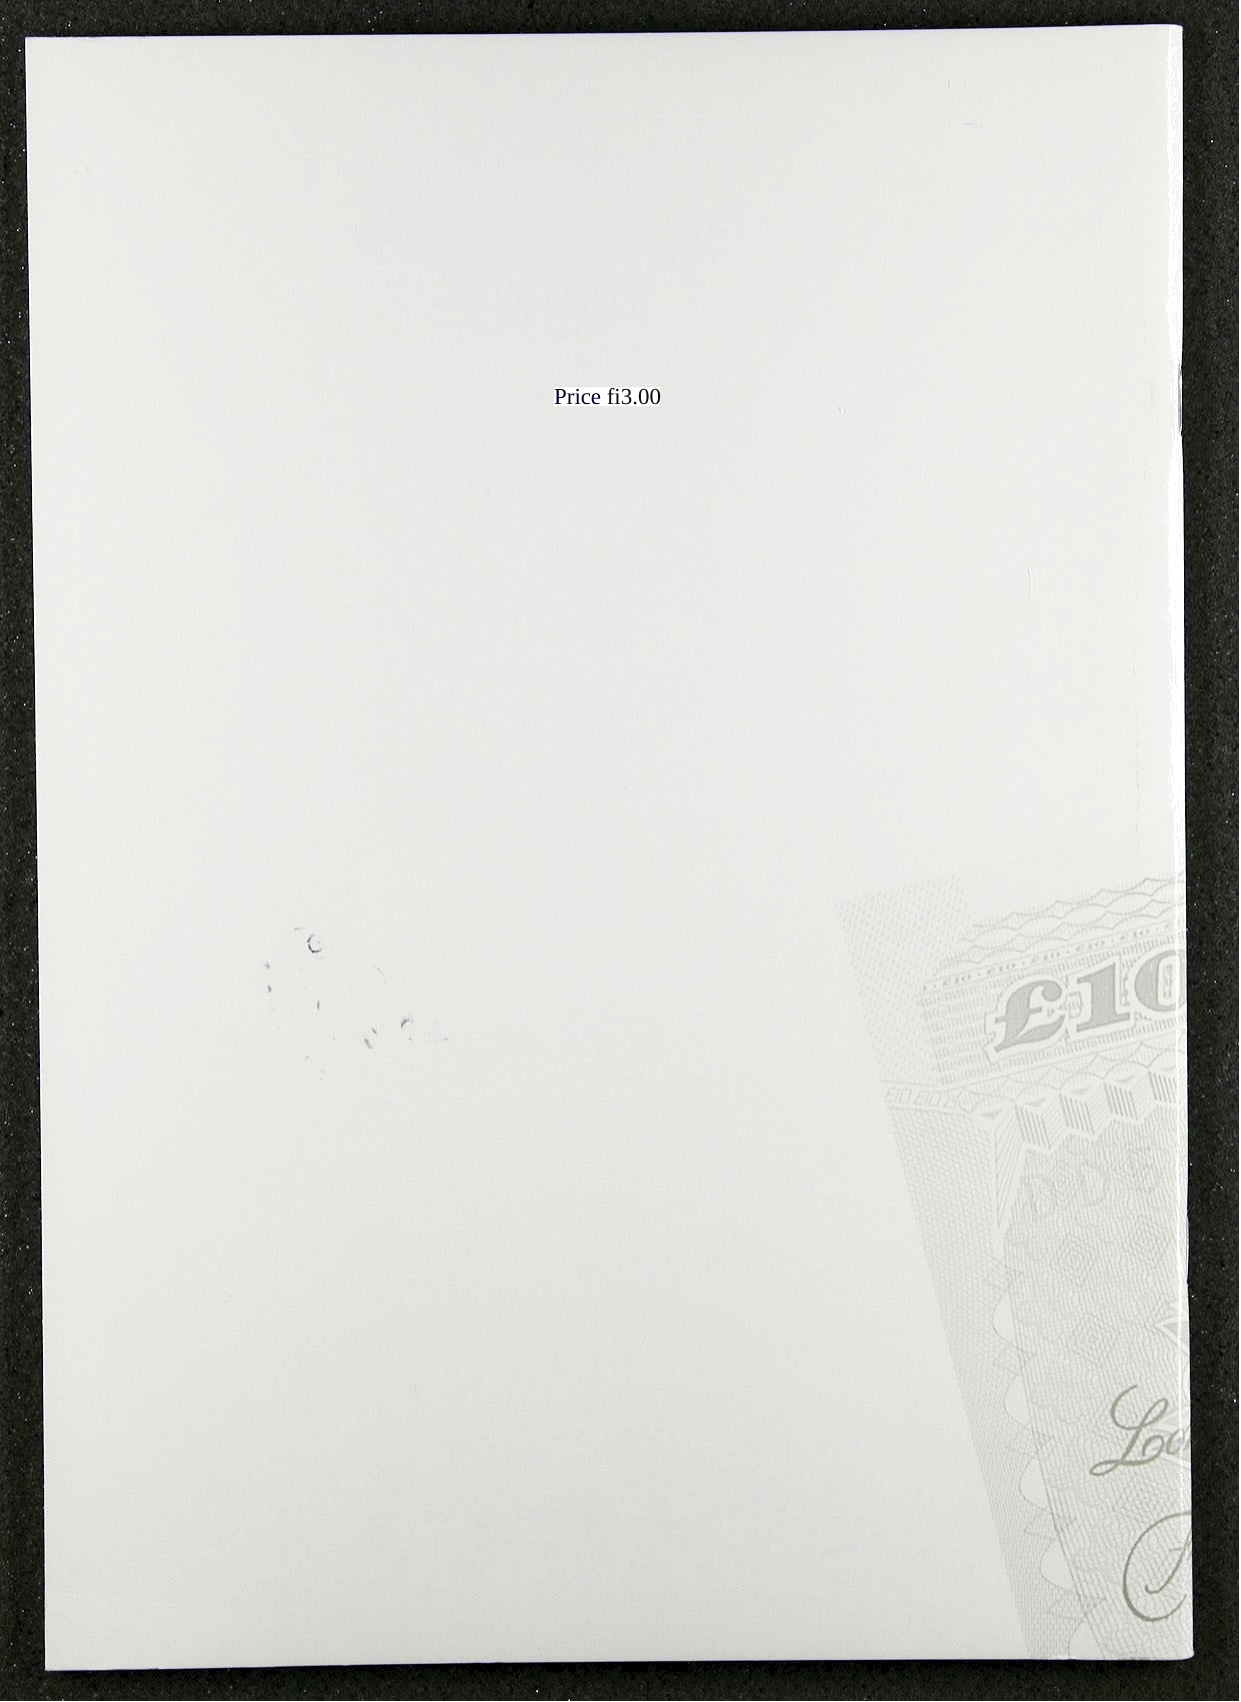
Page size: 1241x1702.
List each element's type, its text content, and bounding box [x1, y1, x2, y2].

picture [0, 0, 1239, 1701]
text Price fi3.00 [551, 383, 663, 410]
